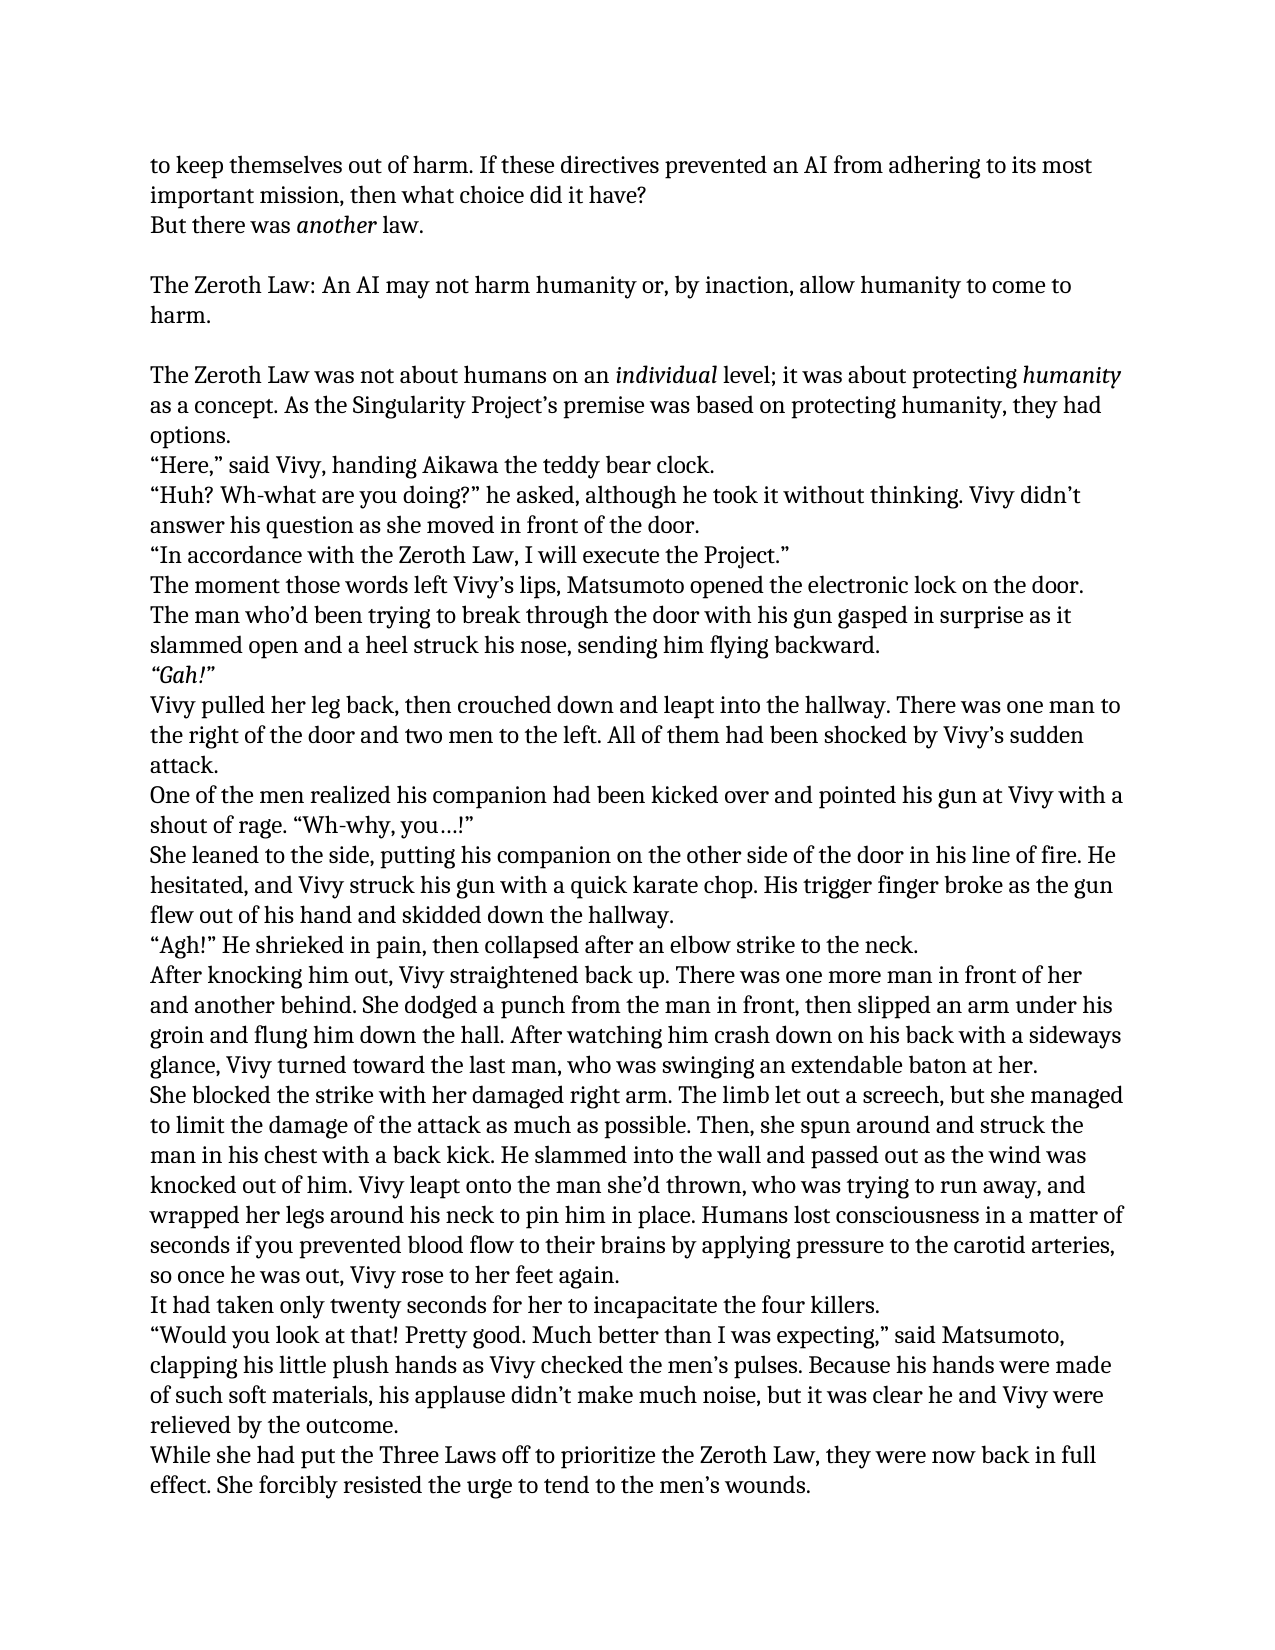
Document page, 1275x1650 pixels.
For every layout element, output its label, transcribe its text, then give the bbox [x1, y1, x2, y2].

text One of the men realized his companion had been kicked over and pointed his gun at Vivy with a shout of rage. “Wh-why, you…!” [150, 780, 1125, 840]
text “Huh? Wh-what are you doing?” he asked, although he took it without thinking. Vivy didn’t answer his question as she moved in front of the door. [150, 480, 1125, 540]
text “Agh!” He shrieked in pain, then collapsed after an elbow strike to the neck. [150, 930, 1125, 960]
text Vivy pulled her leg back, then crouched down and leapt into the hallway. There was one man to the right of the door and two men to the left. All of them had been shocked by Vivy’s sudden attack. [150, 690, 1125, 780]
text “In accordance with the Zeroth Law, I will execute the Project.” [150, 540, 1125, 570]
text The Zeroth Law was not about humans on an individual level; it was about protecting humanity as a concept. As the Singularity Project’s premise was based on protecting humanity, they had options. [150, 360, 1125, 450]
text She leaned to the side, putting his companion on the other side of the door in his line of fire. He hesitated, and Vivy struck his gun with a quick karate chop. His trigger finger broke as the gun flew out of his hand and skidded down the hallway. [150, 840, 1125, 930]
text “Would you look at that! Pretty good. Much better than I was expecting,” said Matsumoto, clapping his little plush hands as Vivy checked the men’s pulses. Because his hands were made of such soft materials, his applause didn’t make much noise, but it was clear he and Vivy were relieved by the outcome. [150, 1320, 1125, 1440]
text The Zeroth Law: An AI may not harm humanity or, by inaction, allow humanity to come to harm. [150, 270, 1125, 330]
text While she had put the Three Laws off to prioritize the Zeroth Law, they were now back in full effect. She forcibly resisted the urge to tend to the men’s wounds. [150, 1440, 1125, 1500]
text It had taken only twenty seconds for her to incapacitate the four killers. [150, 1290, 1125, 1320]
text But there was another law. [150, 210, 1125, 240]
text After knocking him out, Vivy straightened back up. There was one more man in front of her and another behind. She dodged a punch from the man in front, then slipped an arm under his groin and flung him down the hall. After watching him crash down on his back with a sideways glance, Vivy turned toward the last man, who was swinging an extendable baton at her. [150, 960, 1125, 1080]
text The moment those words left Vivy’s lips, Matsumoto opened the electronic lock on the door. The man who’d been trying to break through the door with his gun gasped in surprise as it slammed open and a heel struck his nose, sending him flying backward. [150, 570, 1125, 660]
text She blocked the strike with her damaged right arm. The limb let out a screech, but she managed to limit the damage of the attack as much as possible. Then, she spun around and struck the man in his chest with a back kick. He slammed into the wall and passed out as the wind was knocked out of him. Vivy leapt onto the man she’d thrown, who was trying to run away, and wrapped her legs around his neck to pin him in place. Humans lost consciousness in a matter of seconds if you prevented blood flow to their brains by applying pressure to the carotid arteries, so once he was out, Vivy rose to her feet again. [150, 1080, 1125, 1290]
text “Gah!” [150, 660, 1125, 690]
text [150, 150, 1125, 210]
text “Here,” said Vivy, handing Aikawa the teddy bear clock. [150, 450, 1125, 480]
